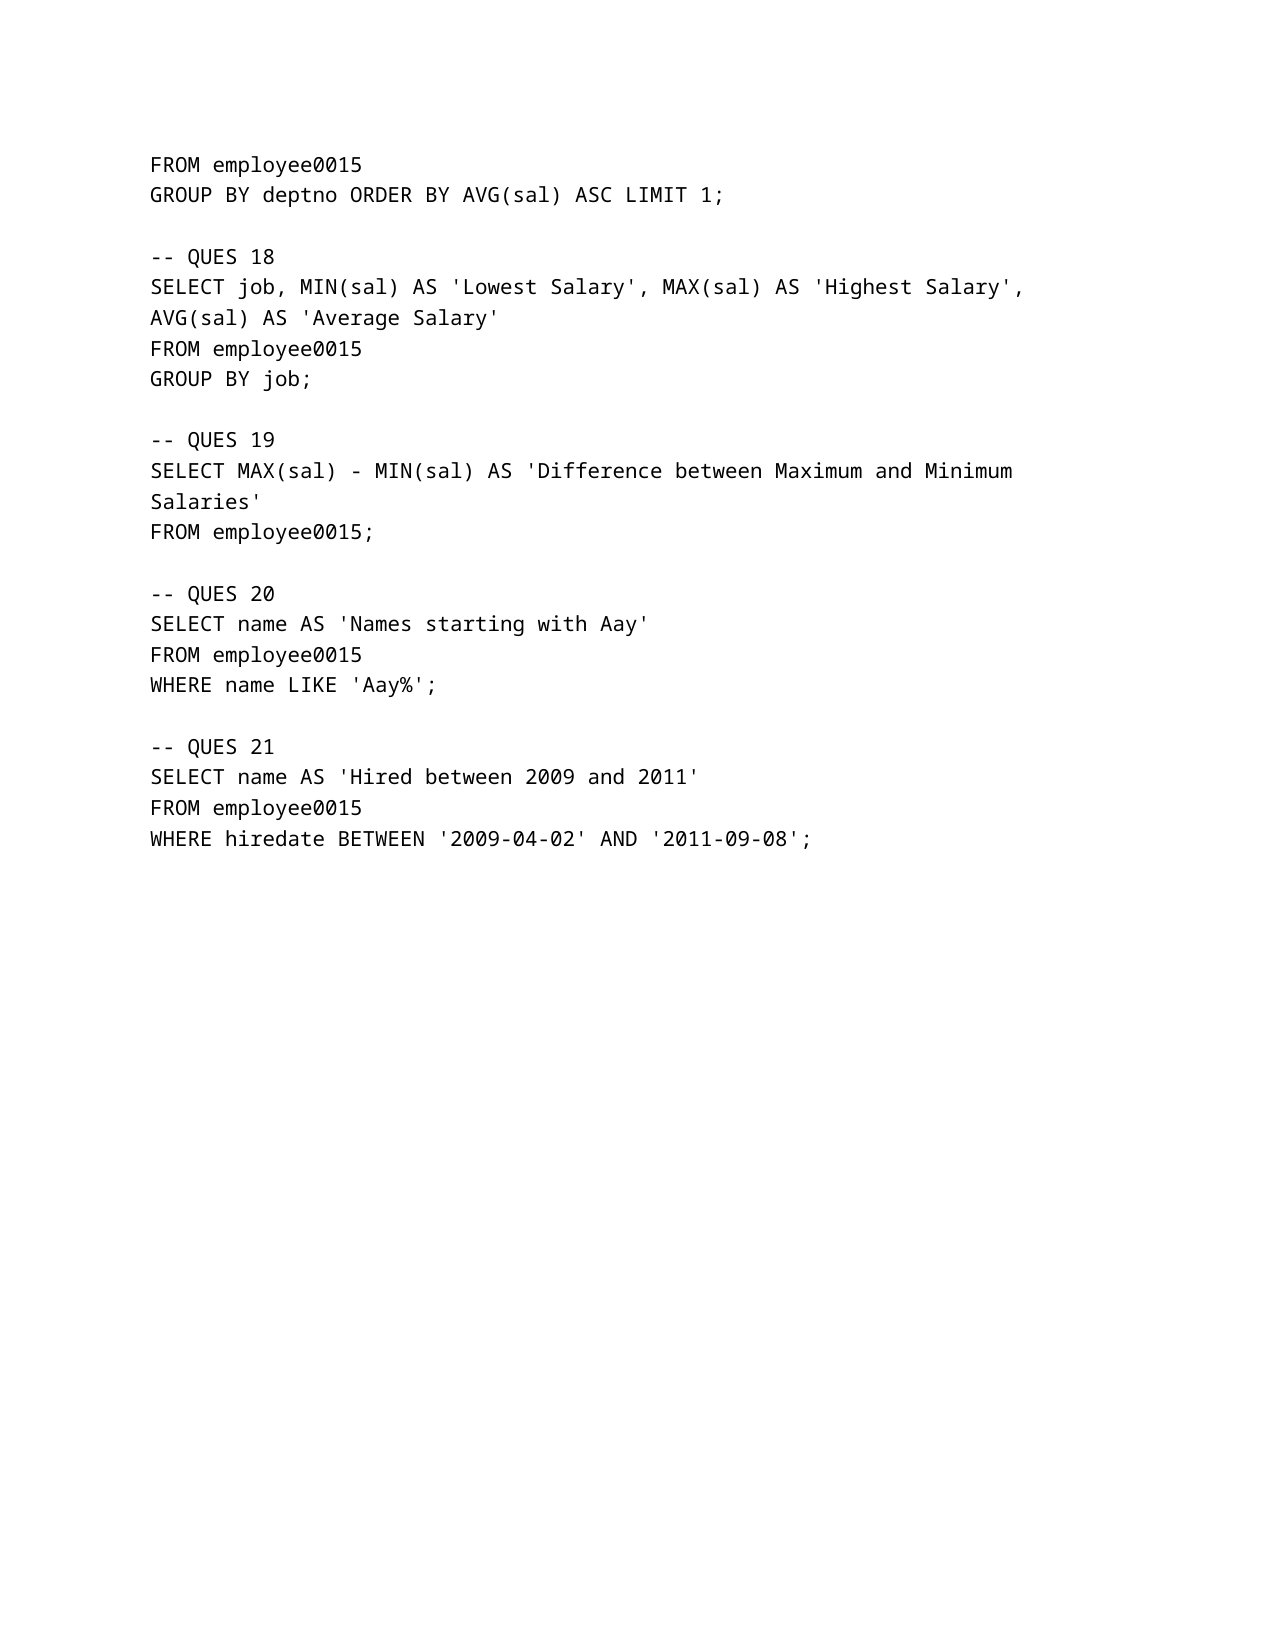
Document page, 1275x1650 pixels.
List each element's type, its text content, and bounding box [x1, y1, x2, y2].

text FROM employee0015 [150, 640, 1125, 668]
text FROM employee0015 [150, 793, 1125, 822]
text FROM employee0015; [150, 517, 1125, 546]
text -- QUES 20 [150, 579, 1125, 607]
text FROM employee0015 [150, 334, 1125, 362]
text -- QUES 21 [150, 732, 1125, 760]
text GROUP BY deptno ORDER BY AVG(sal) ASC LIMIT 1; [150, 181, 1125, 209]
text SELECT MAX(sal) - MIN(sal) AS 'Difference between Maximum and Minimum Salaries' [150, 456, 1125, 515]
text -- QUES 19 [150, 426, 1125, 454]
text SELECT job, MIN(sal) AS 'Lowest Salary', MAX(sal) AS 'Highest Salary', AVG(sal) AS 'Average Salary' [150, 272, 1125, 332]
text WHERE name LIKE 'Aay%'; [150, 671, 1125, 699]
text SELECT name AS 'Names starting with Aay' [150, 609, 1125, 638]
text GROUP BY job; [150, 364, 1125, 393]
text FROM employee0015 [150, 150, 1125, 178]
text WHERE hiredate BETWEEN '2009-04-02' AND '2011-09-08'; [150, 824, 1125, 852]
text -- QUES 18 [150, 242, 1125, 270]
text SELECT name AS 'Hired between 2009 and 2011' [150, 762, 1125, 791]
